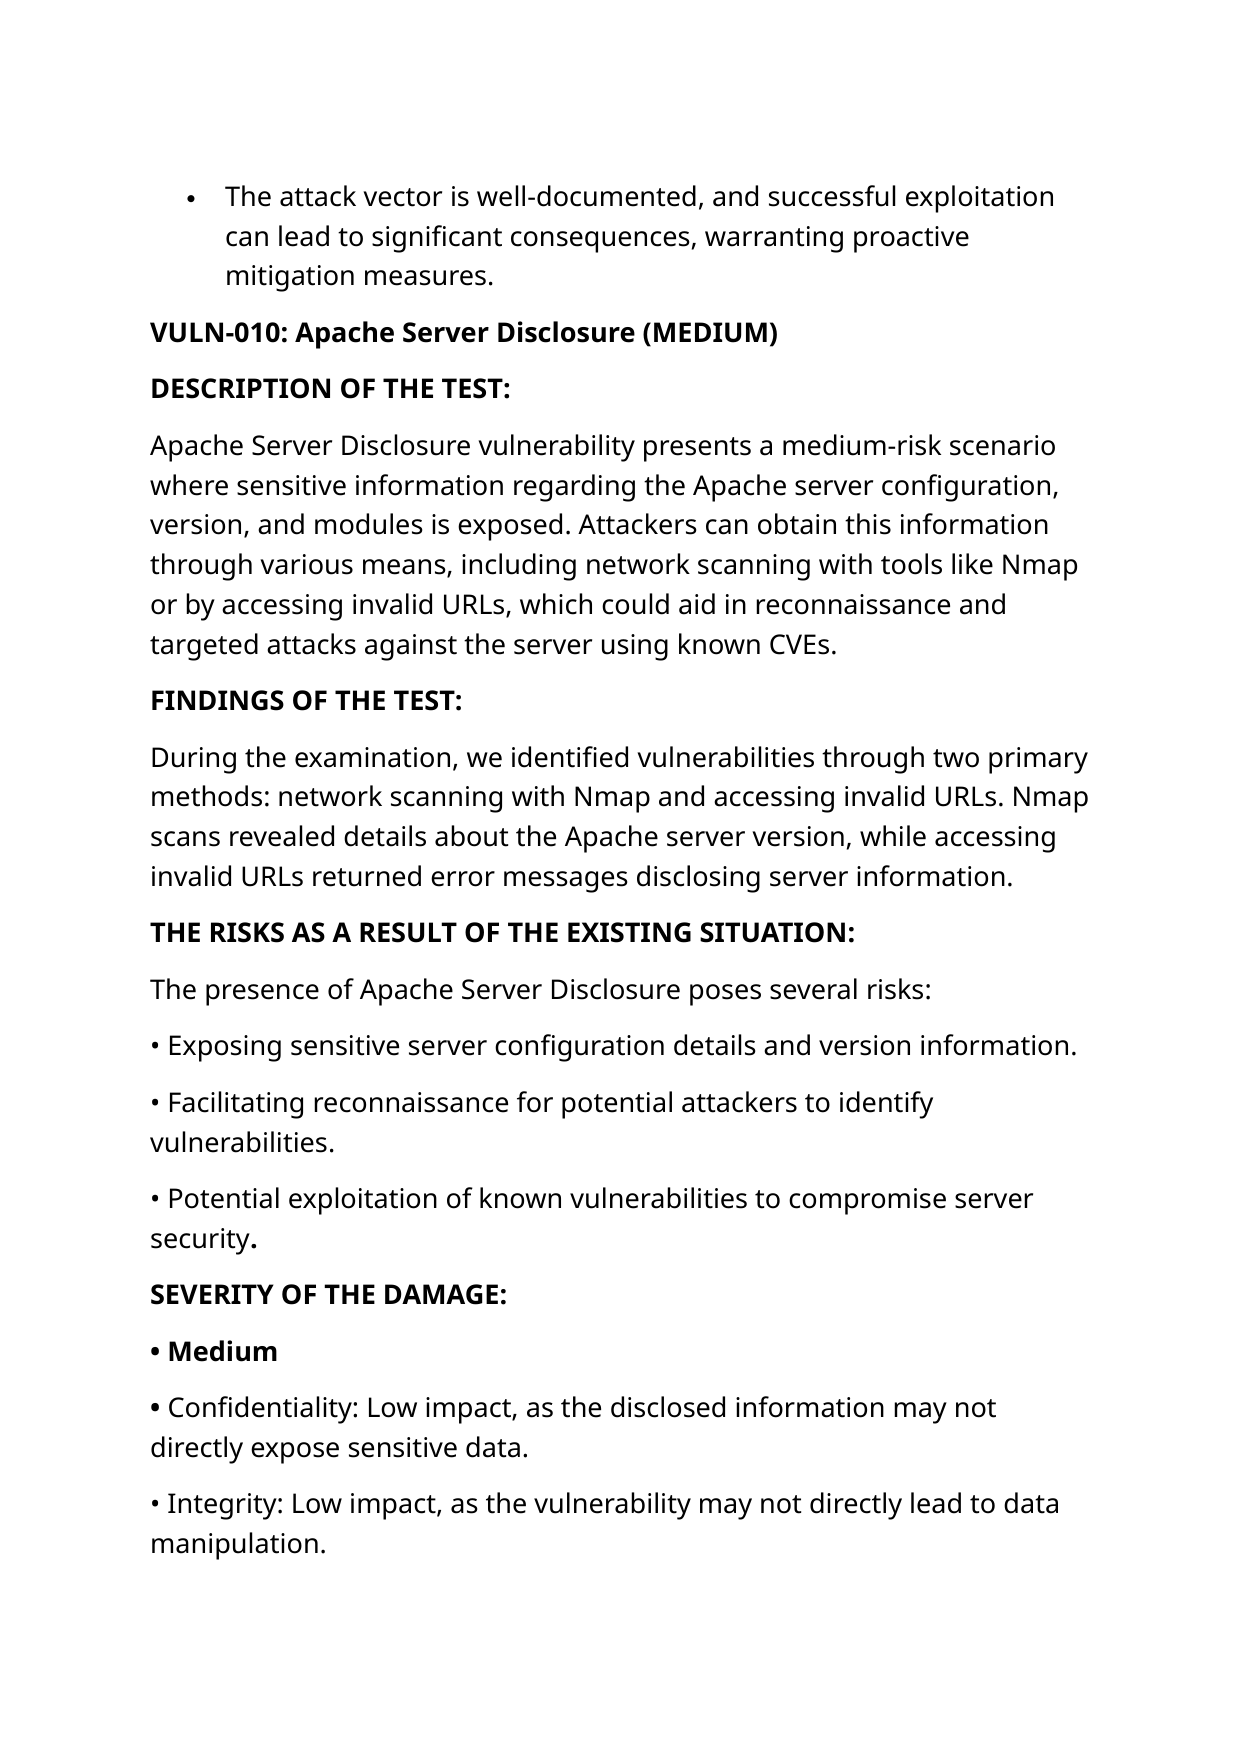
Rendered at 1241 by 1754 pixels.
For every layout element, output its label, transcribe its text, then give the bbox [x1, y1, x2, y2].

text Apache Server Disclosure vulnerability presents a medium-risk scenario where sensitive information regarding the Apache server configuration, version, and modules is exposed. Attackers can obtain this information through various means, including network scanning with tools like Nmap or by accessing invalid URLs, which could aid in reconnaissance and targeted attacks against the server using known CVEs. [150, 426, 1090, 662]
text • Facilitating reconnaissance for potential attackers to identify vulnerabilities. [150, 1083, 1090, 1160]
text • Confidentiality: Low impact, as the disclosed information may not directly expose sensitive data. [150, 1389, 1090, 1465]
text • Integrity: Low impact, as the vulnerability may not directly lead to data manipulation. [150, 1485, 1090, 1562]
text The presence of Apache Server Disclosure poses several risks: [150, 970, 1090, 1007]
list The attack vector is well-documented, and successful exploitation can lead to significant consequences, warranting proactive mitigation measures. [187, 177, 1090, 294]
text DESCRIPTION OF THE TEST: [150, 370, 1090, 407]
text • Potential exploitation of known vulnerabilities to compromise server security. [150, 1179, 1090, 1256]
text SEVERITY OF THE DAMAGE: [150, 1276, 1090, 1313]
text • Exposing sensitive server configuration details and version information. [150, 1027, 1090, 1064]
text FINDINGS OF THE TEST: [150, 682, 1090, 718]
text THE RISKS AS A RESULT OF THE EXISTING SITUATION: [150, 914, 1090, 951]
text VULN-010: Apache Server Disclosure (MEDIUM) [150, 313, 1090, 350]
text During the examination, we identified vulnerabilities through two primary methods: network scanning with Nmap and accessing invalid URLs. Nmap scans revealed details about the Apache server version, while accessing invalid URLs returned error messages disclosing server information. [150, 738, 1090, 894]
text • Medium [150, 1332, 1090, 1369]
